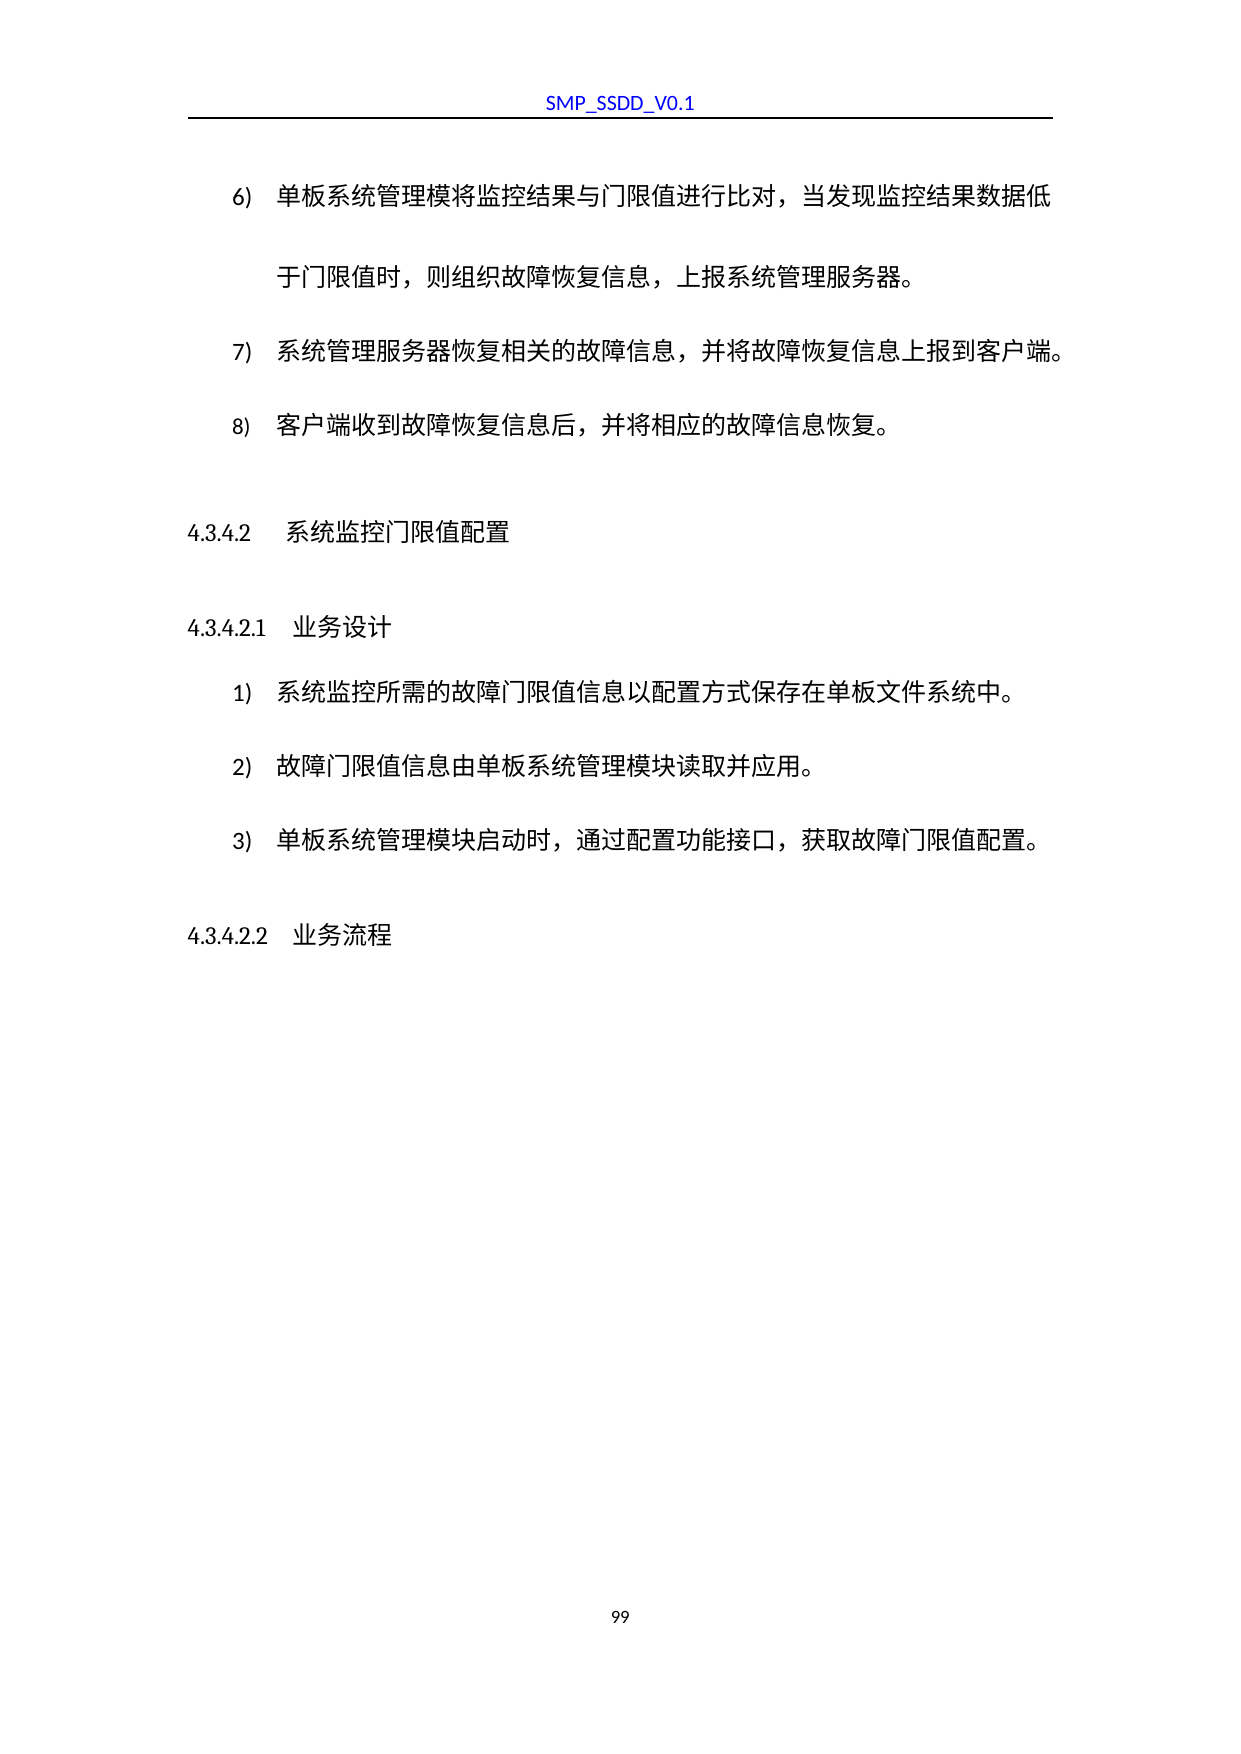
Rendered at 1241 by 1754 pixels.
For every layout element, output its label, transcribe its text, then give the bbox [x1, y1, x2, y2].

list 系统管理服务器恢复相关的故障信息，并将故障恢复信息上报到客户端。 [232, 317, 1053, 382]
list 系统监控所需的故障门限值信息以配置方式保存在单板文件系统中。 [232, 658, 1053, 723]
subtitle 系统监控门限值配置 [187, 498, 1053, 563]
list 单板系统管理模将监控结果与门限值进行比对，当发现监控结果数据低于门限值时，则组织故障恢复信息，上报系统管理服务器。 [232, 162, 1053, 308]
subtitle 业务流程 [187, 901, 1053, 966]
subtitle 业务设计 [187, 593, 1053, 658]
list 客户端收到故障恢复信息后，并将相应的故障信息恢复。 [232, 391, 1053, 456]
list 故障门限值信息由单板系统管理模块读取并应用。 [232, 732, 1053, 797]
list 单板系统管理模块启动时，通过配置功能接口，获取故障门限值配置。 [232, 806, 1053, 871]
